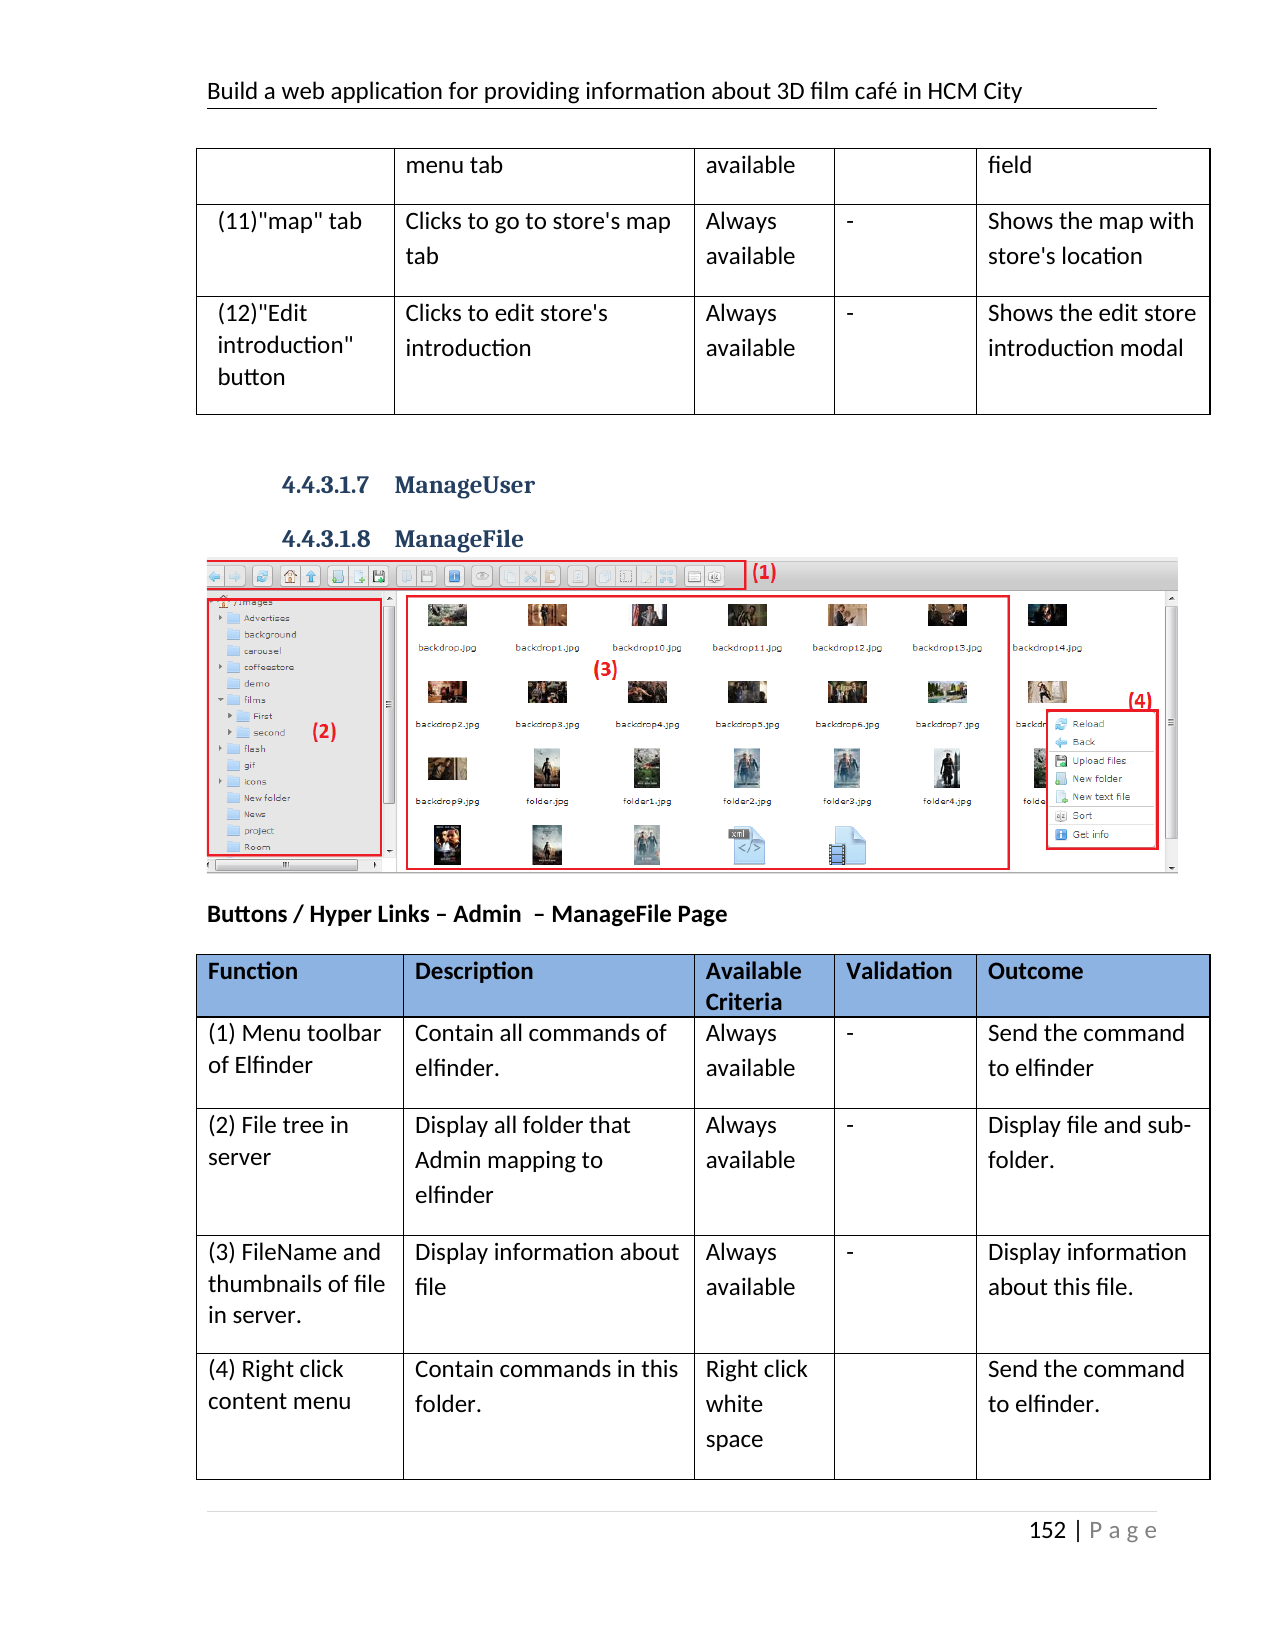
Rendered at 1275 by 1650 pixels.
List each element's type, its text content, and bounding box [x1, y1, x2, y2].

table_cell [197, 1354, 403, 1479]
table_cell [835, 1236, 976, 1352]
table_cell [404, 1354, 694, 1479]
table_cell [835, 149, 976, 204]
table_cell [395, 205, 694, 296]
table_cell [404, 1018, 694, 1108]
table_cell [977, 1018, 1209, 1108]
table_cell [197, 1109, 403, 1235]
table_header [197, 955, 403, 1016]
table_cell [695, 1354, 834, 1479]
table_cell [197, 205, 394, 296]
subtitle ManageUser [282, 471, 1157, 499]
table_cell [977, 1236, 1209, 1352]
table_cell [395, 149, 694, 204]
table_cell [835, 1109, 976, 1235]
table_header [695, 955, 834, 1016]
text Buttons / Hyper Links – Admin – ManageFile Page [207, 898, 1157, 929]
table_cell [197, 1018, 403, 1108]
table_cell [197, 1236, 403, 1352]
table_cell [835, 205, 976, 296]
subtitle ManageFile [282, 524, 1157, 553]
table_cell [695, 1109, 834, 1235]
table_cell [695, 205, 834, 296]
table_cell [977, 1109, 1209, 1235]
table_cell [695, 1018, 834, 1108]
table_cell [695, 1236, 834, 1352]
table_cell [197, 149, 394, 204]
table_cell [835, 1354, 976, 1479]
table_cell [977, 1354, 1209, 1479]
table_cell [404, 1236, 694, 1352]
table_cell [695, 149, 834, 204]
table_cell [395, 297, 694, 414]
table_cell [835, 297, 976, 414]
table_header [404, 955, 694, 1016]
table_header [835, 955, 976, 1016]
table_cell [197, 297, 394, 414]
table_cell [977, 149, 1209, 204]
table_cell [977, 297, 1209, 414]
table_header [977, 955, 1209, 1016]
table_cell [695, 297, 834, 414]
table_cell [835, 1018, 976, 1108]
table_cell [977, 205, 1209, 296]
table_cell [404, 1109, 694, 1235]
picture [206, 557, 1182, 874]
